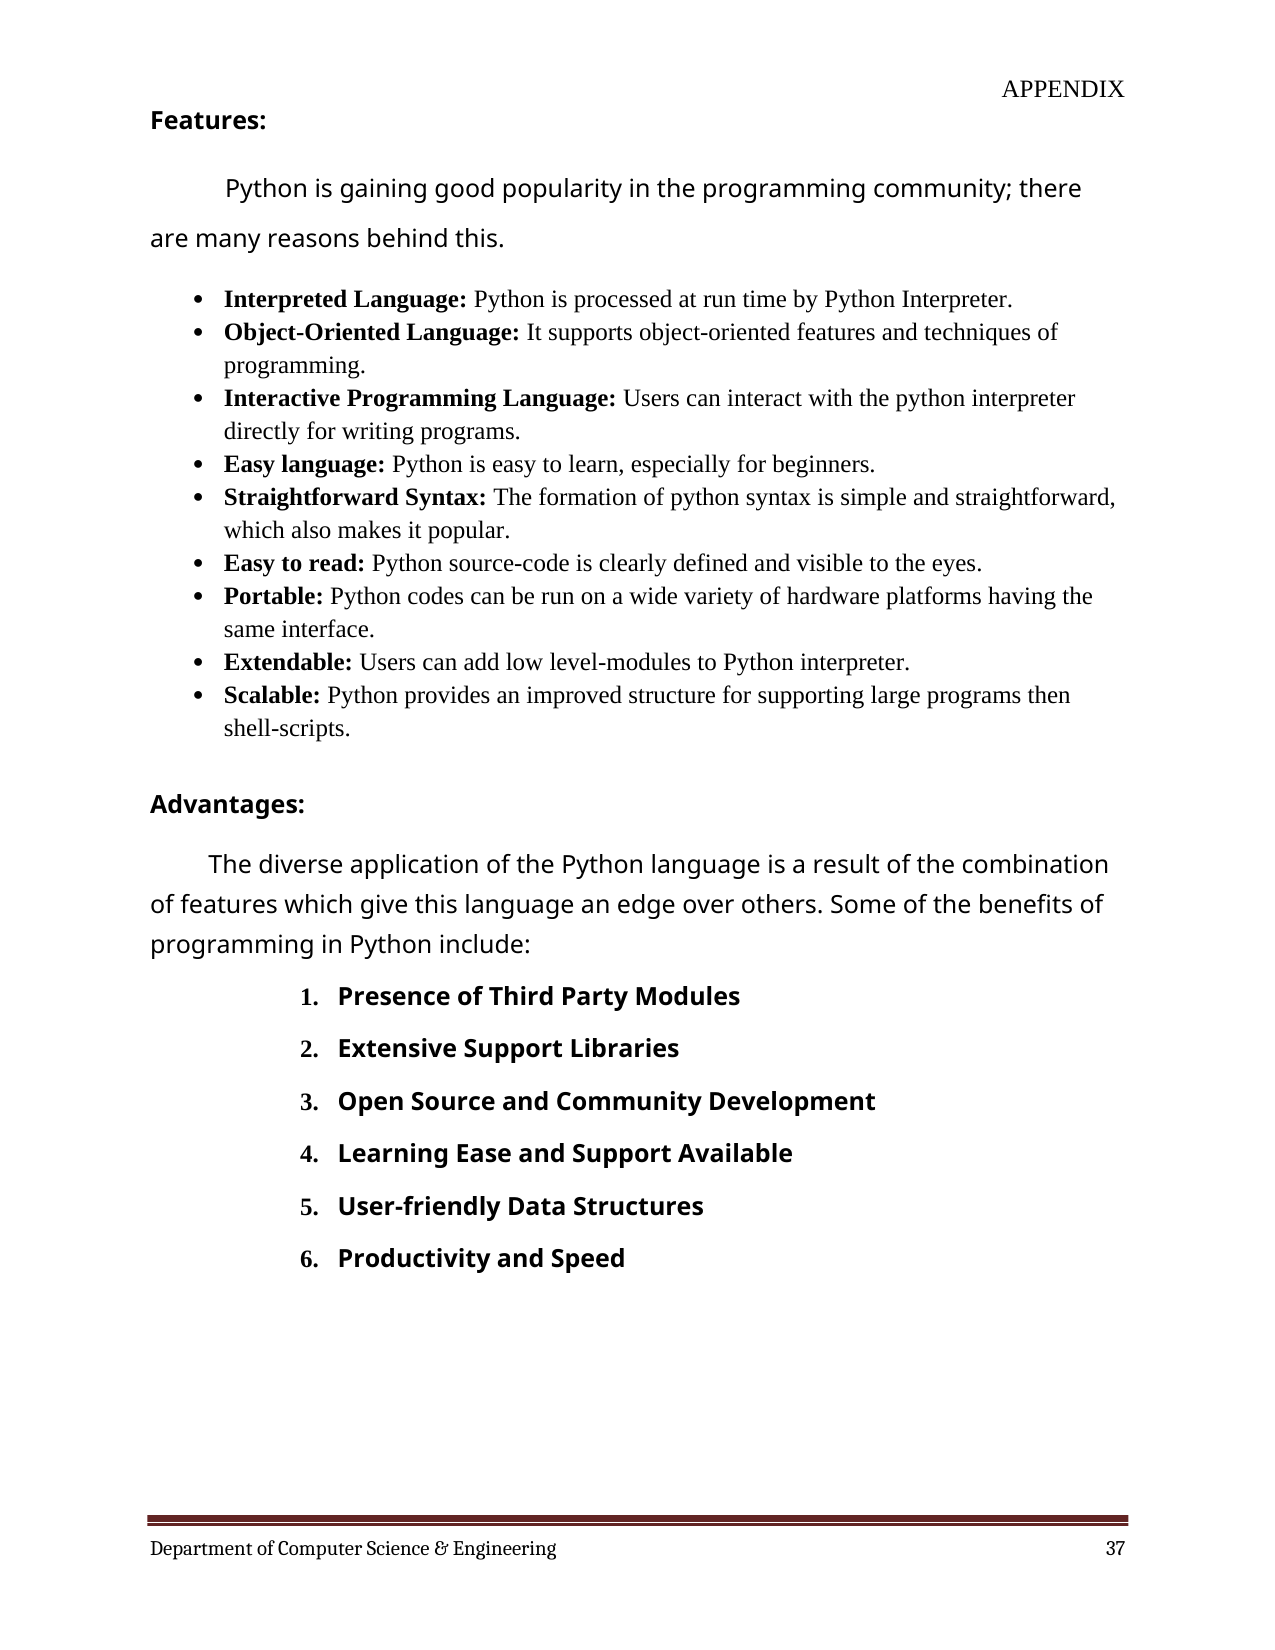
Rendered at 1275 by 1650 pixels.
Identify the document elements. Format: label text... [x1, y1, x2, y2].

list Interactive Programming Language: Users can interact with the python interpreter directly for writing programs. [194, 383, 1125, 445]
list Extendable: Users can add low level-modules to Python interpreter. [194, 647, 1125, 676]
list Object-Oriented Language: It supports object-oriented features and techniques of programming. [194, 317, 1125, 379]
text The diverse application of the Python language is a result of the combination of features which give this language an edge over others. Some of the benefits of programming in Python include: [150, 841, 1125, 961]
subtitle User-friendly Data Structures [300, 1183, 1125, 1223]
text Advantages: [150, 786, 1125, 821]
subtitle Extensive Support Libraries [300, 1026, 1125, 1066]
table_header Department of Computer Science & Engineering [150, 1536, 837, 1561]
table_header 37 [838, 1536, 1125, 1561]
subtitle Productivity and Speed [300, 1236, 1125, 1275]
list Easy language: Python is easy to learn, especially for beginners. [194, 449, 1125, 478]
list Easy to read: Python source-code is clearly defined and visible to the eyes. [194, 548, 1125, 577]
list Straightforward Syntax: The formation of python syntax is simple and straightforward, which also makes it popular. [194, 482, 1125, 544]
picture [147, 1515, 1129, 1522]
list Interpreted Language: Python is processed at run time by Python Interpreter. [194, 284, 1125, 313]
list Portable: Python codes can be run on a wide variety of hardware platforms having the same interface. [194, 581, 1125, 643]
text Python is gaining good popularity in the programming community; there are many reasons behind this. [150, 171, 1123, 254]
subtitle Open Source and Community Development [300, 1078, 1125, 1118]
text Features: [150, 103, 1125, 137]
list Scalable: Python provides an improved structure for supporting large programs then shell-scripts. [194, 680, 1125, 742]
text APPENDIX [150, 74, 1125, 103]
subtitle Learning Ease and Support Available [300, 1131, 1125, 1171]
subtitle Presence of Third Party Modules [300, 973, 1125, 1013]
